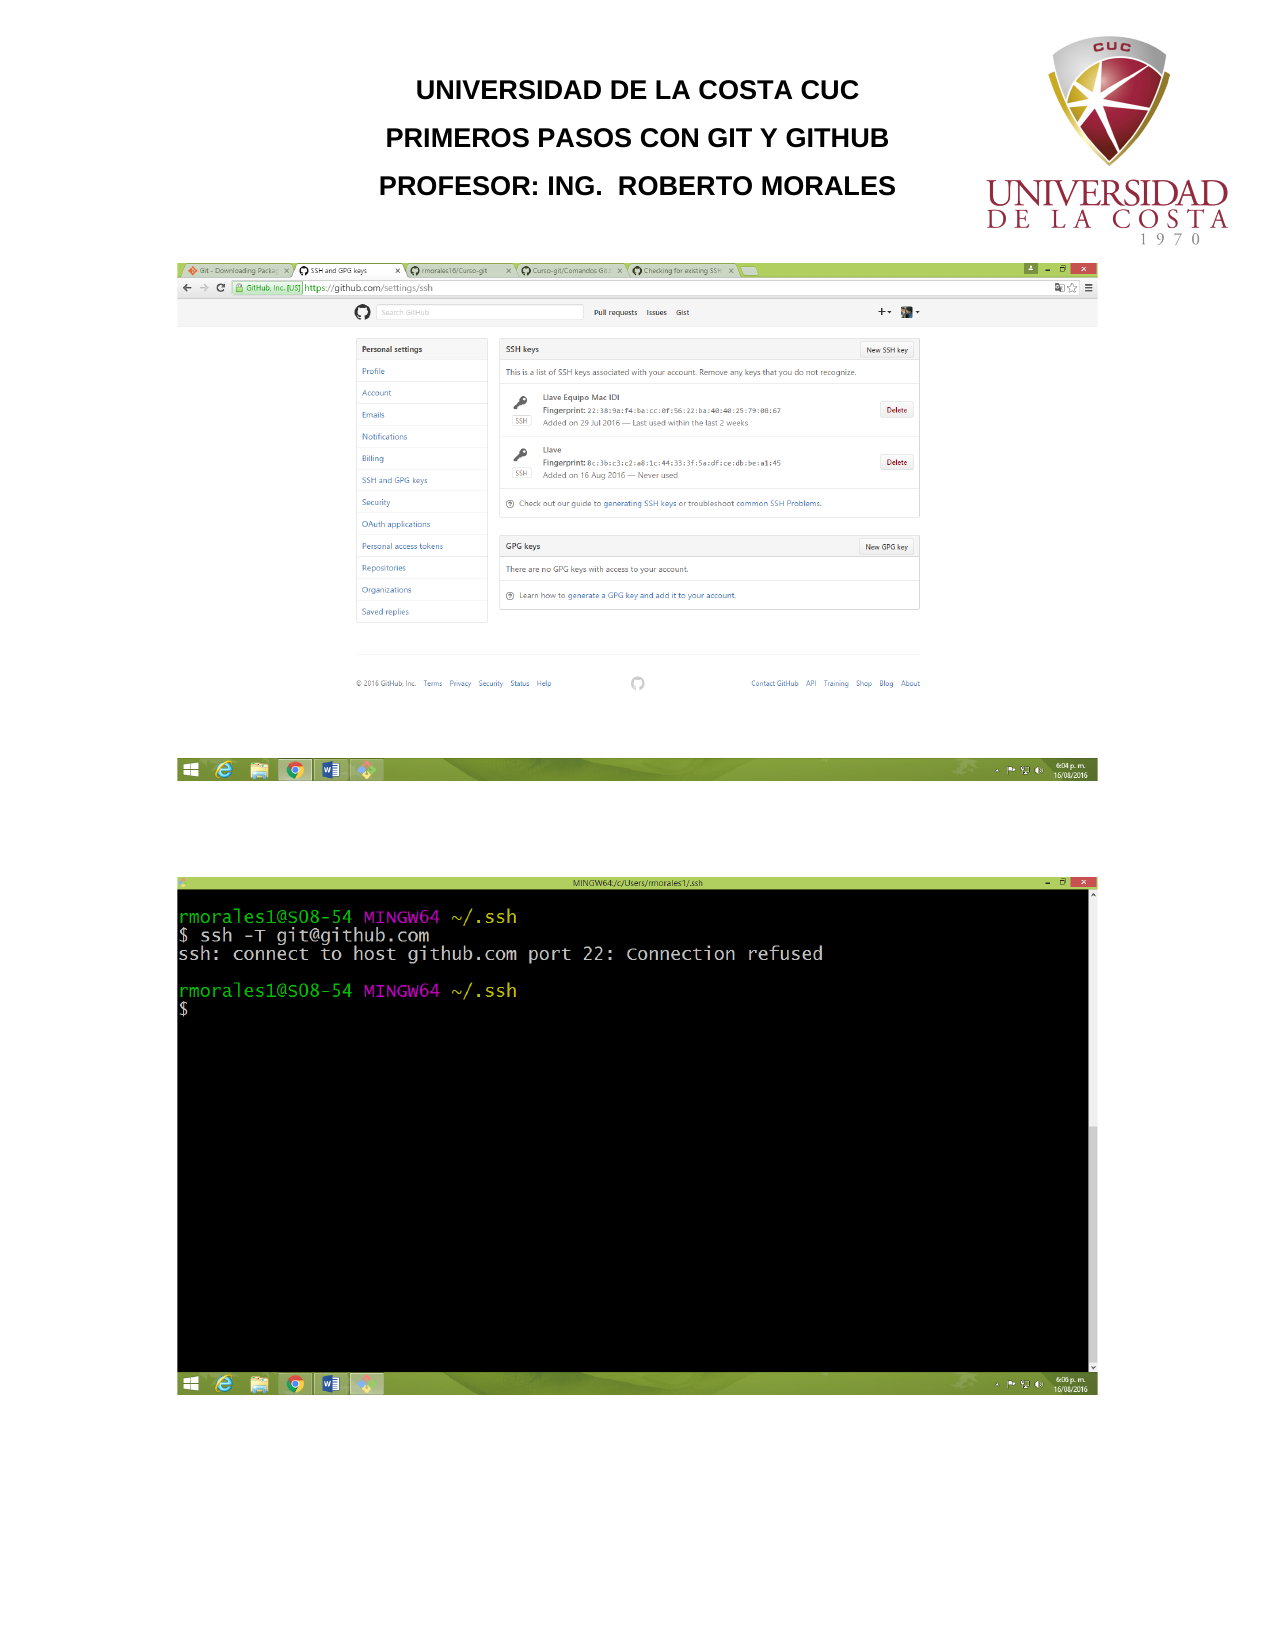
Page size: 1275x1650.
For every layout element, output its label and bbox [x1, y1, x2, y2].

picture [177, 877, 1098, 1395]
picture [177, 16, 1231, 781]
